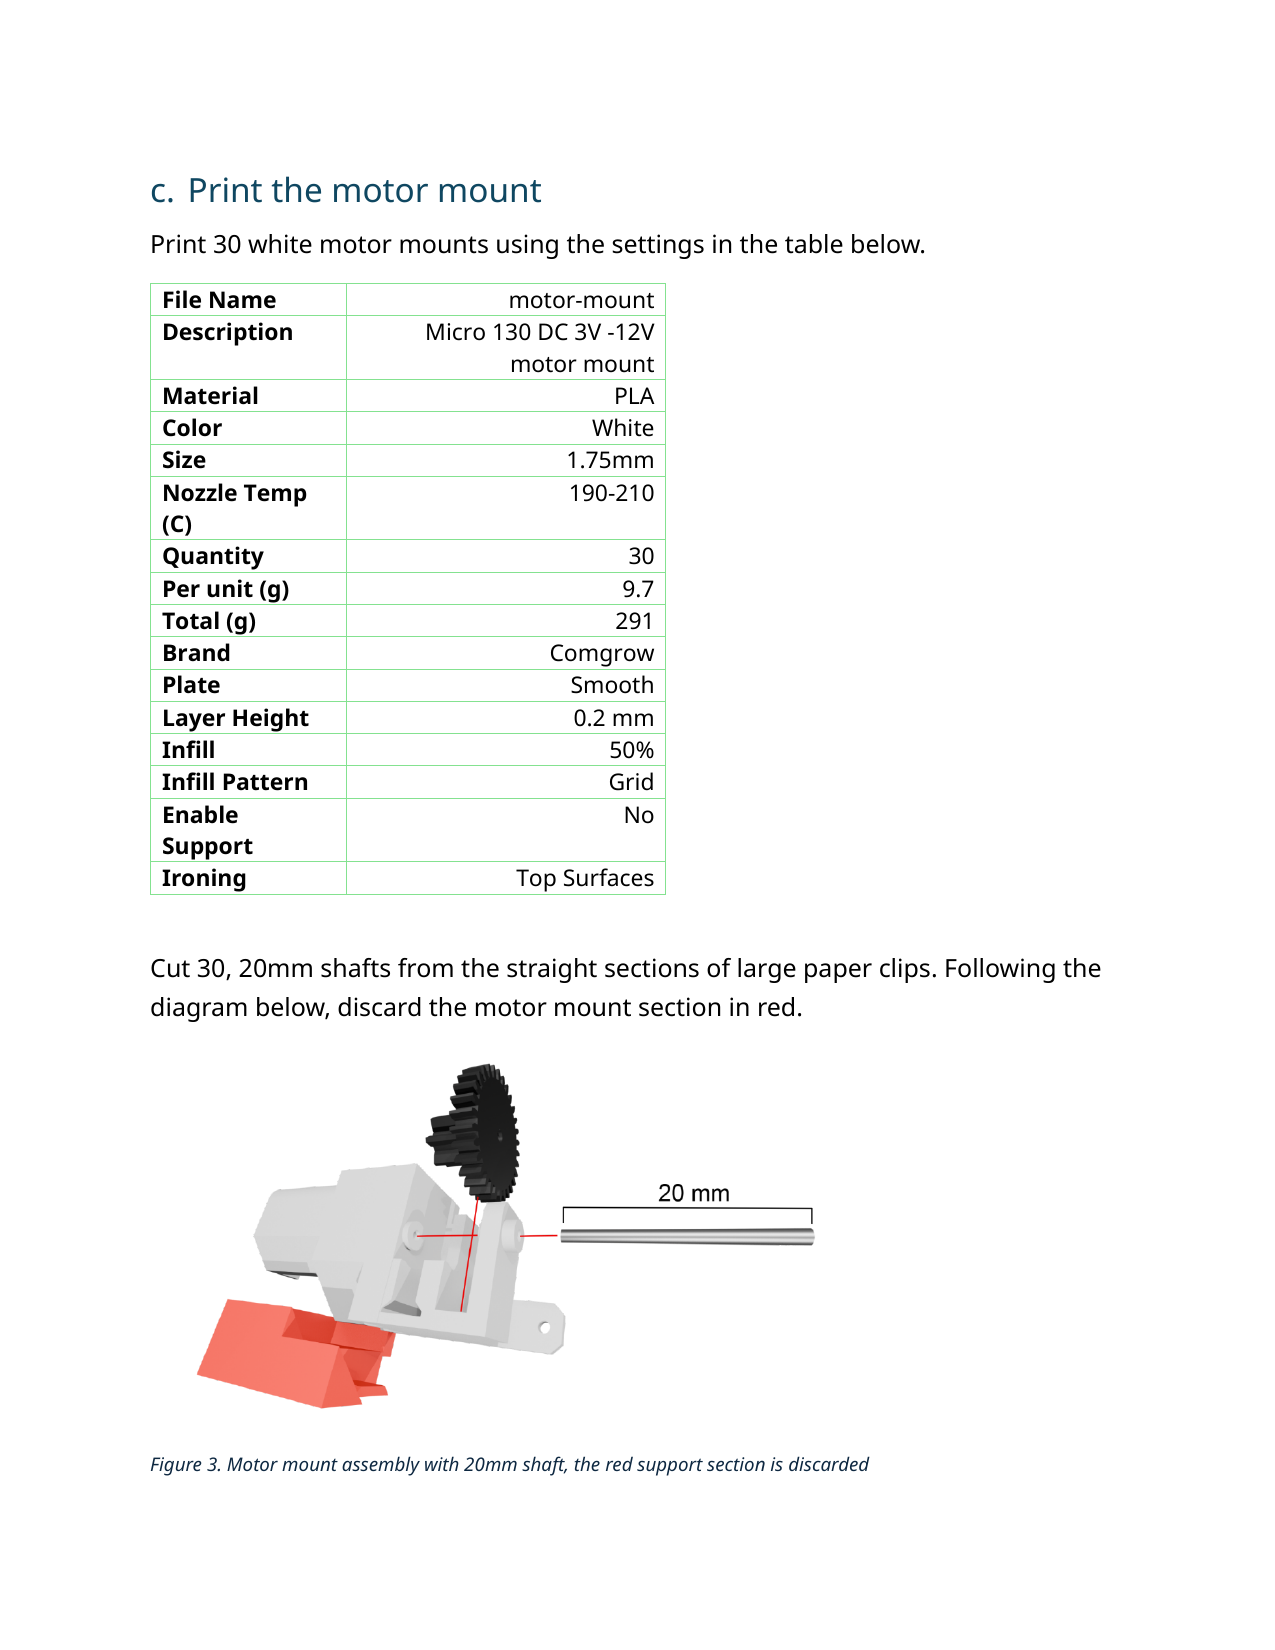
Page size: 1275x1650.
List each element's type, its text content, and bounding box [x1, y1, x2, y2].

table_cell Quantity [151, 540, 346, 572]
table_cell Micro 130 DC 3V -12V motor mount [347, 316, 665, 379]
table_cell 291 [347, 605, 665, 636]
table_cell PLA [347, 380, 665, 411]
table_cell Plate [151, 670, 346, 701]
table_header File Name [151, 284, 346, 315]
text Print 30 white motor mounts using the settings in the table below. [150, 227, 1125, 261]
table_cell 0.2 mm [347, 702, 665, 733]
table_cell Material [151, 380, 346, 411]
table_cell Smooth [347, 670, 665, 701]
table_cell Top Surfaces [347, 862, 665, 893]
table_cell 30 [347, 540, 665, 572]
table_cell Brand [151, 637, 346, 668]
table_cell Layer Height [151, 702, 346, 733]
table_cell No [347, 799, 665, 861]
table_cell 50% [347, 734, 665, 765]
table_cell Enable Support [151, 799, 346, 861]
table_header motor-mount [347, 284, 665, 315]
text Cut 30, 20mm shafts from the straight sections of large paper clips. Following the diagram below, discard the motor mount section in red. [150, 950, 1125, 1023]
table_cell 9.7 [347, 573, 665, 604]
table_cell Description [151, 316, 346, 379]
table_cell Comgrow [347, 637, 665, 668]
table_cell Infill [151, 734, 346, 765]
table_cell 1.75mm [347, 445, 665, 476]
subtitle Print the motor mount [150, 167, 1125, 212]
picture [150, 1045, 833, 1430]
table_cell Grid [347, 766, 665, 798]
table_cell Per unit (g) [151, 573, 346, 604]
table_cell Size [151, 445, 346, 476]
table_cell Ironing [151, 862, 346, 893]
table_cell 190-210 [347, 477, 665, 539]
table_cell Color [151, 412, 346, 443]
table_cell White [347, 412, 665, 443]
table_cell Infill Pattern [151, 766, 346, 798]
table_cell Nozzle Temp (C) [151, 477, 346, 539]
table_cell Total (g) [151, 605, 346, 636]
